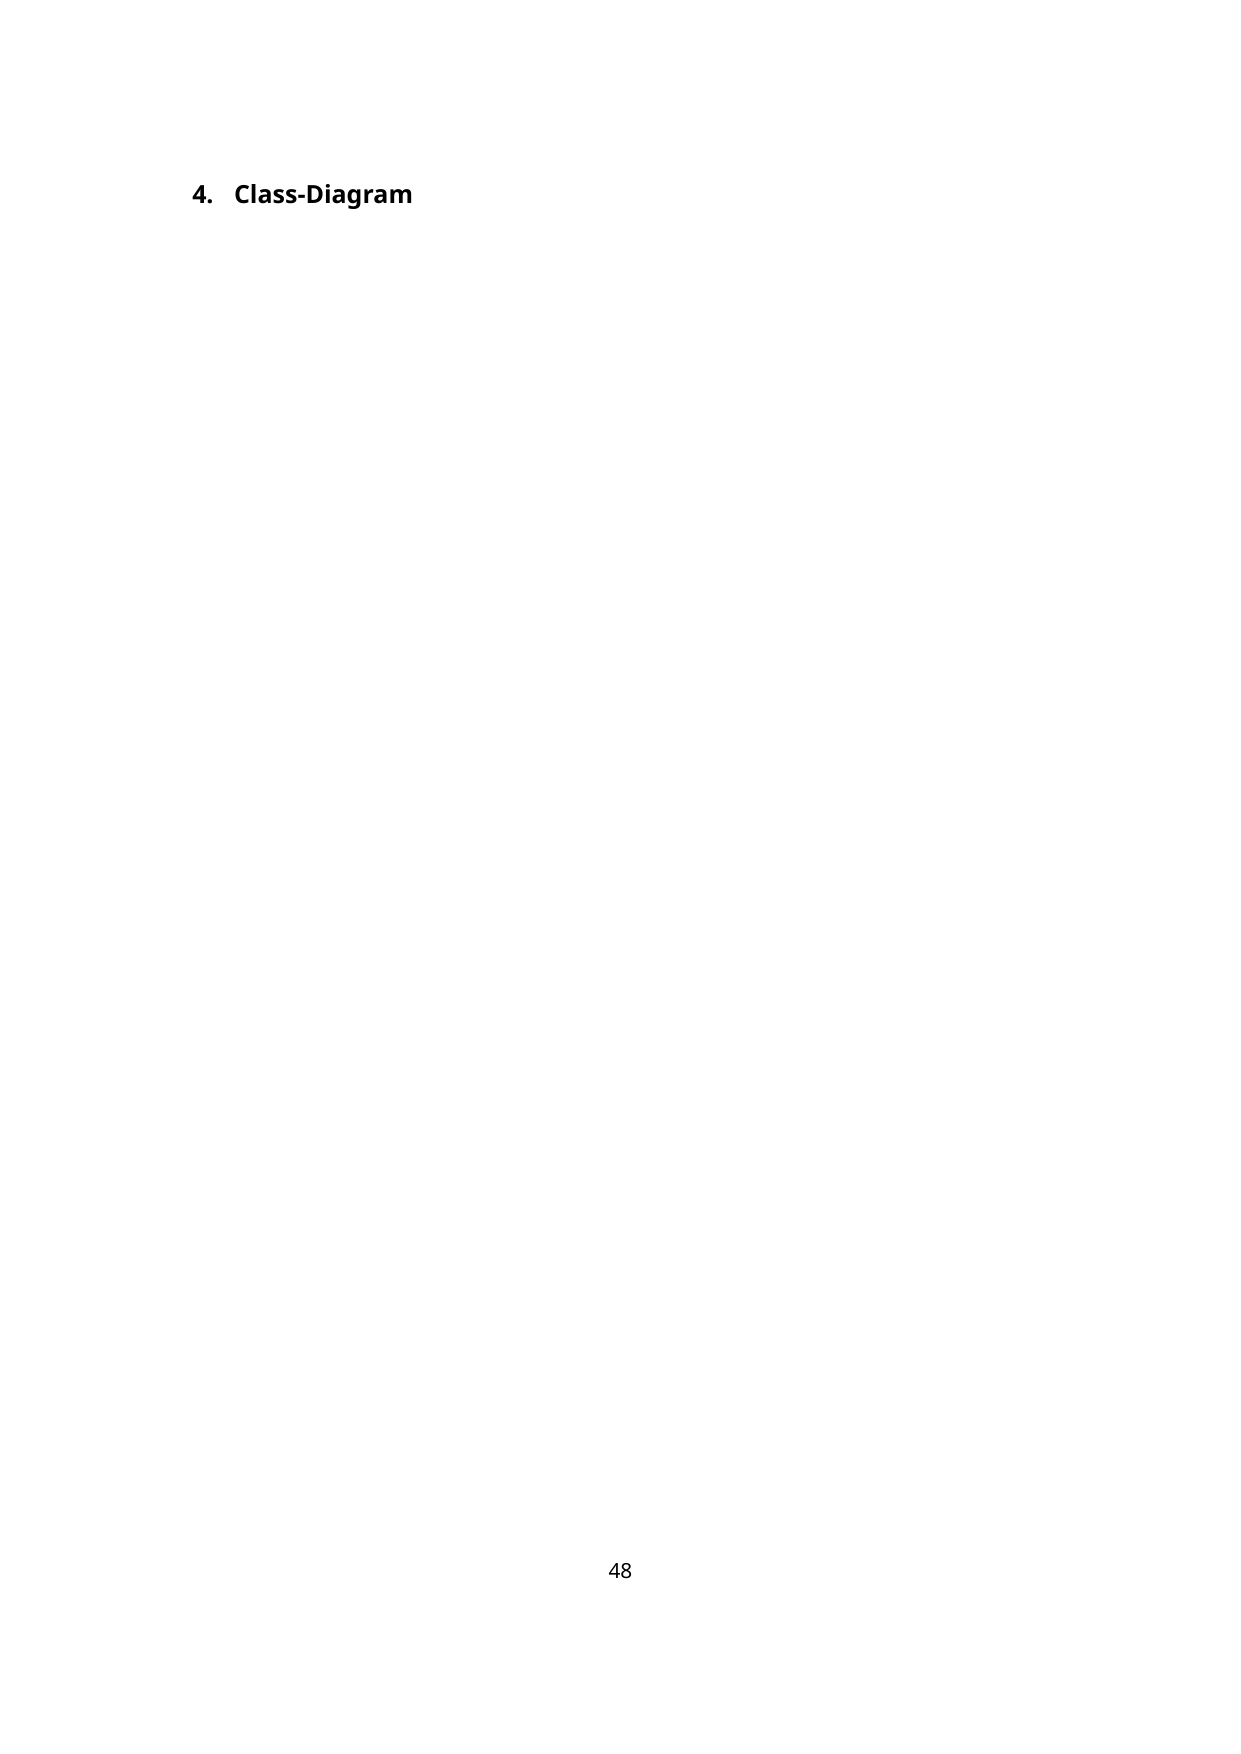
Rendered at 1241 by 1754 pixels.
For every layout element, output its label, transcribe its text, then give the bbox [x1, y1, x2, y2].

text Class-Diagram [192, 177, 1090, 211]
